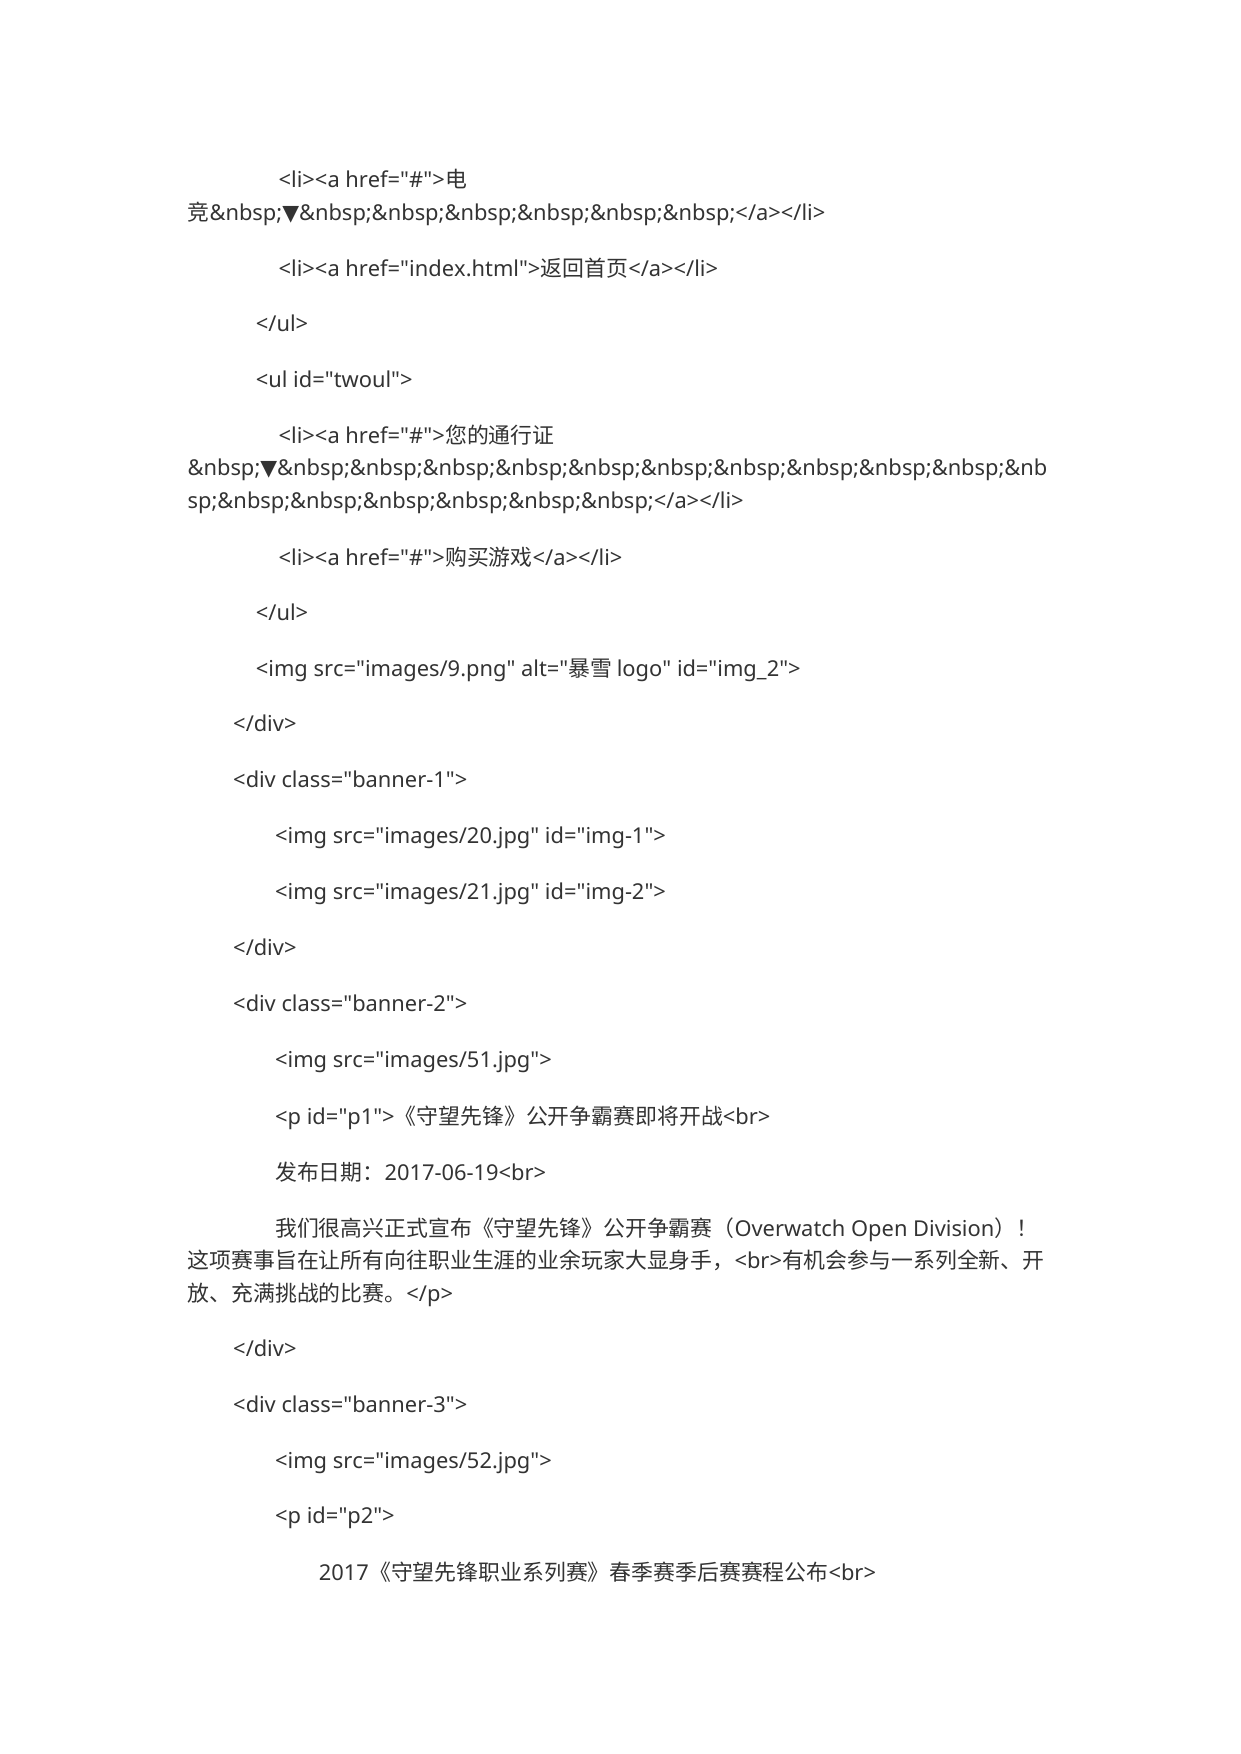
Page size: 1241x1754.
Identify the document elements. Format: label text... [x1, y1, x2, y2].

text 2017《守望先锋职业系列赛》春季赛季后赛赛程公布<br> [187, 1555, 1053, 1588]
text </div> [187, 1331, 1053, 1364]
text <img src="images/20.jpg" id="img-1"> [187, 819, 1053, 851]
text <img src="images/52.jpg"> [187, 1443, 1053, 1476]
text <p id="p2"> [187, 1499, 1053, 1532]
text <img src="images/51.jpg"> [187, 1043, 1053, 1075]
text </ul> [187, 595, 1053, 628]
text <li><a href="#">您的通行证&nbsp;▼&nbsp;&nbsp;&nbsp;&nbsp;&nbsp;&nbsp;&nbsp;&nbsp;&nbsp;&nbsp;&nbsp;&nbsp;&nbsp;&nbsp;&nbsp;&nbsp;&nbsp;</a></li> [187, 418, 1053, 516]
text 我们很高兴正式宣布《守望先锋》公开争霸赛（Overwatch Open Division）！这项赛事旨在让所有向往职业生涯的业余玩家大显身手，<br>有机会参与一系列全新、开放、充满挑战的比赛。</p> [187, 1210, 1053, 1308]
text </div> [187, 707, 1053, 739]
text 发布日期：2017-06-19<br> [187, 1154, 1053, 1187]
text <img src="images/21.jpg" id="img-2"> [187, 875, 1053, 907]
text <li><a href="#">电竞&nbsp;▼&nbsp;&nbsp;&nbsp;&nbsp;&nbsp;&nbsp;</a></li> [187, 162, 1053, 227]
text </div> [187, 931, 1053, 963]
text <li><a href="#">购买游戏</a></li> [187, 539, 1053, 572]
text <div class="banner-2"> [187, 987, 1053, 1019]
text <img src="images/9.png" alt="暴雪logo" id="img_2"> [187, 651, 1053, 683]
text </ul> [187, 306, 1053, 339]
text <ul id="twoul"> [187, 362, 1053, 395]
text <li><a href="index.html">返回首页</a></li> [187, 250, 1053, 283]
text <p id="p1">《守望先锋》公开争霸赛即将开战<br> [187, 1098, 1053, 1131]
text <div class="banner-1"> [187, 763, 1053, 795]
text <div class="banner-3"> [187, 1387, 1053, 1420]
